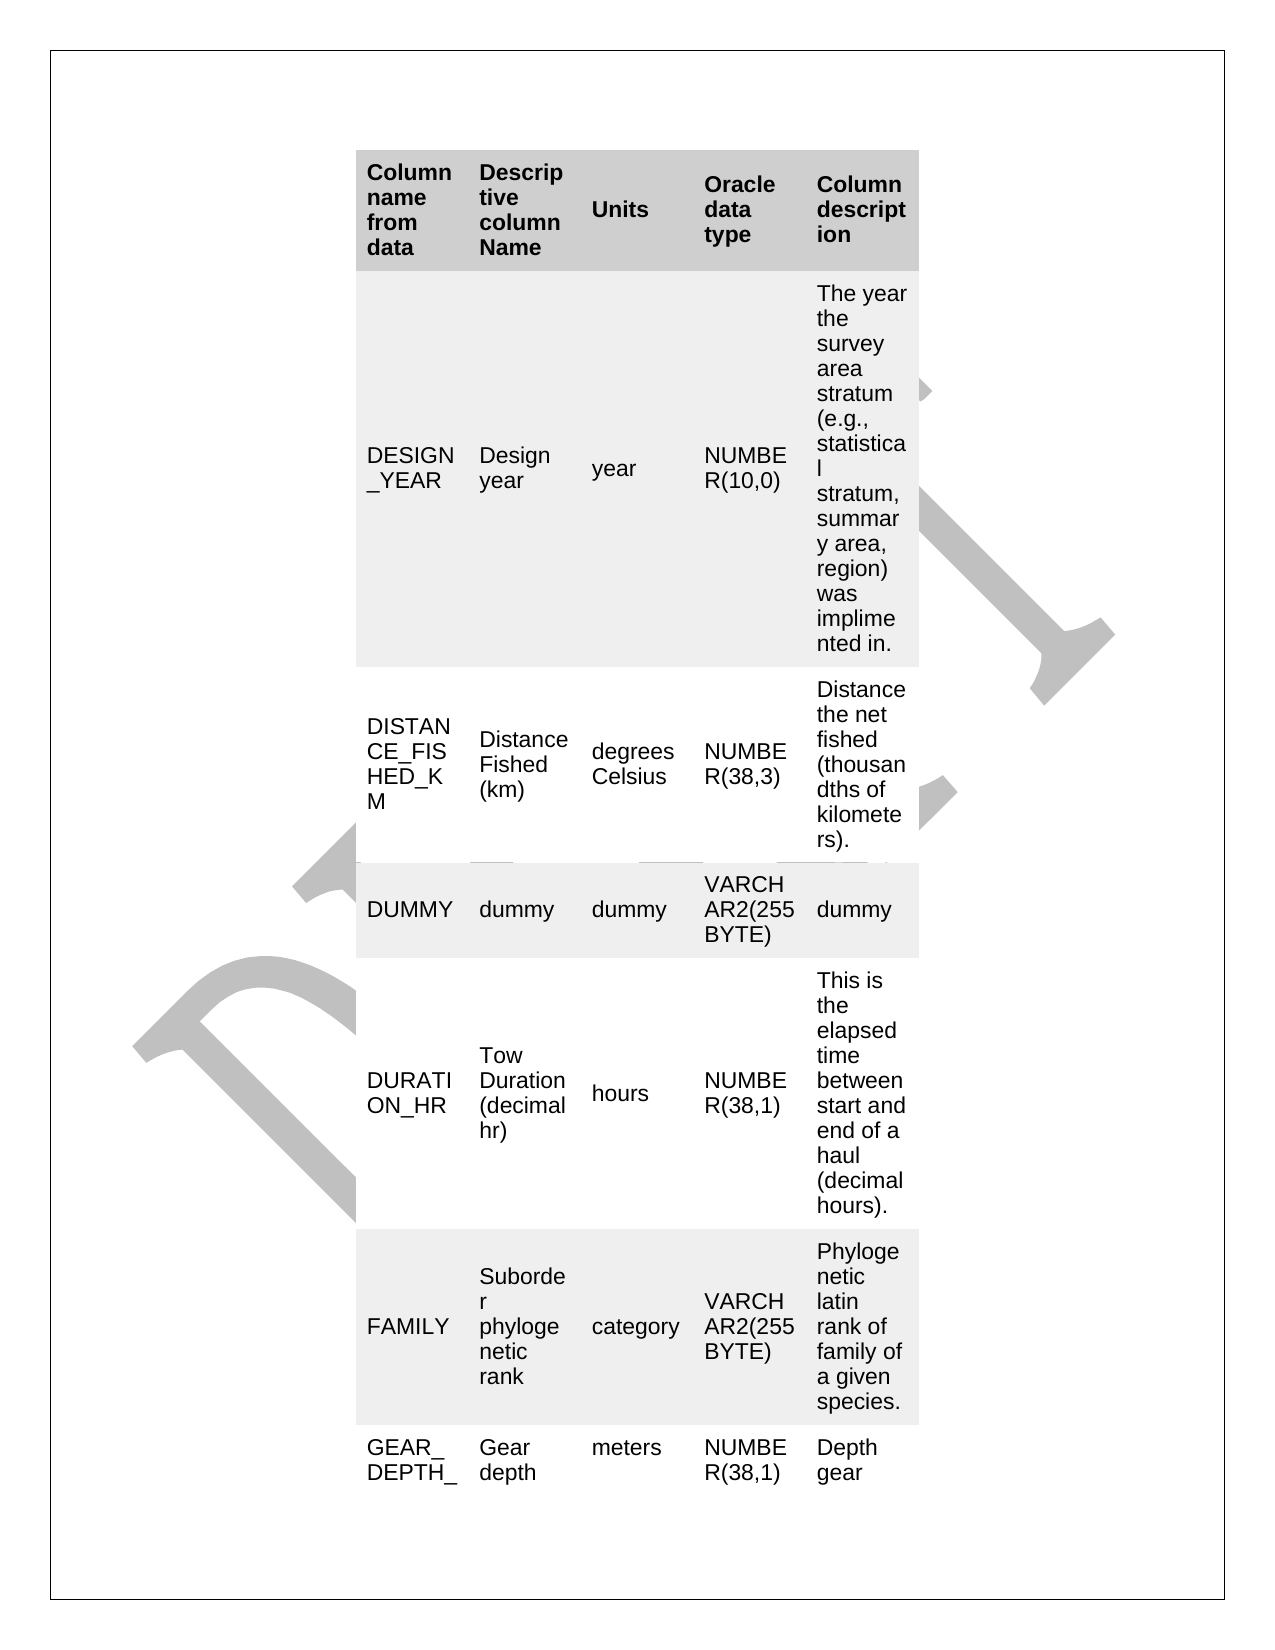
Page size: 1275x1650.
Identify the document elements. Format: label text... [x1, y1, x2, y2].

table_cell DURATION_HR [356, 958, 469, 1229]
table_cell GEAR_DEPTH_M [356, 1425, 469, 1496]
table_header Units [581, 150, 694, 271]
table_header Oracle data type [694, 150, 806, 271]
table_cell dummy [581, 863, 694, 958]
table_header Column name from data [356, 150, 469, 271]
table_cell degrees Celsius [581, 667, 694, 862]
table_cell DESIGN_YEAR [356, 271, 469, 667]
table_cell DUMMY [356, 863, 469, 958]
table_cell NUMBER(10,0) [694, 271, 806, 667]
table_cell Tow Duration (decimal hr) [469, 958, 581, 1229]
table_cell year [581, 271, 694, 667]
table_cell Distance the net fished (thousandths of kilometers). [806, 667, 919, 862]
table_cell VARCHAR2(255 BYTE) [694, 863, 806, 958]
table_cell meters [581, 1425, 694, 1496]
table_cell VARCHAR2(255 BYTE) [694, 1229, 806, 1425]
table_cell dummy [469, 863, 581, 958]
table_cell The year the survey area stratum (e.g., statistical stratum, summary area, region) was implimented in. [806, 271, 919, 667]
table_cell DISTANCE_FISHED_KM [356, 667, 469, 862]
table_cell Design year [469, 271, 581, 667]
table_cell Gear depth [469, 1425, 581, 1496]
table_cell NUMBER(38,1) [694, 958, 806, 1229]
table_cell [806, 1425, 919, 1496]
table_header Column description [806, 150, 919, 271]
table_cell NUMBER(38,1) [694, 1425, 806, 1496]
table_cell category [581, 1229, 694, 1425]
table_cell Distance Fished (km) [469, 667, 581, 862]
table_cell This is the elapsed time between start and end of a haul (decimal hours). [806, 958, 919, 1229]
table_cell hours [581, 958, 694, 1229]
table_header Descriptive column Name [469, 150, 581, 271]
table_cell Suborder phylogenetic rank [469, 1229, 581, 1425]
table_cell FAMILY [356, 1229, 469, 1425]
table_cell NUMBER(38,3) [694, 667, 806, 862]
table_cell Phylogenetic latin rank of family of a given species. [806, 1229, 919, 1425]
table_cell dummy [806, 863, 919, 958]
